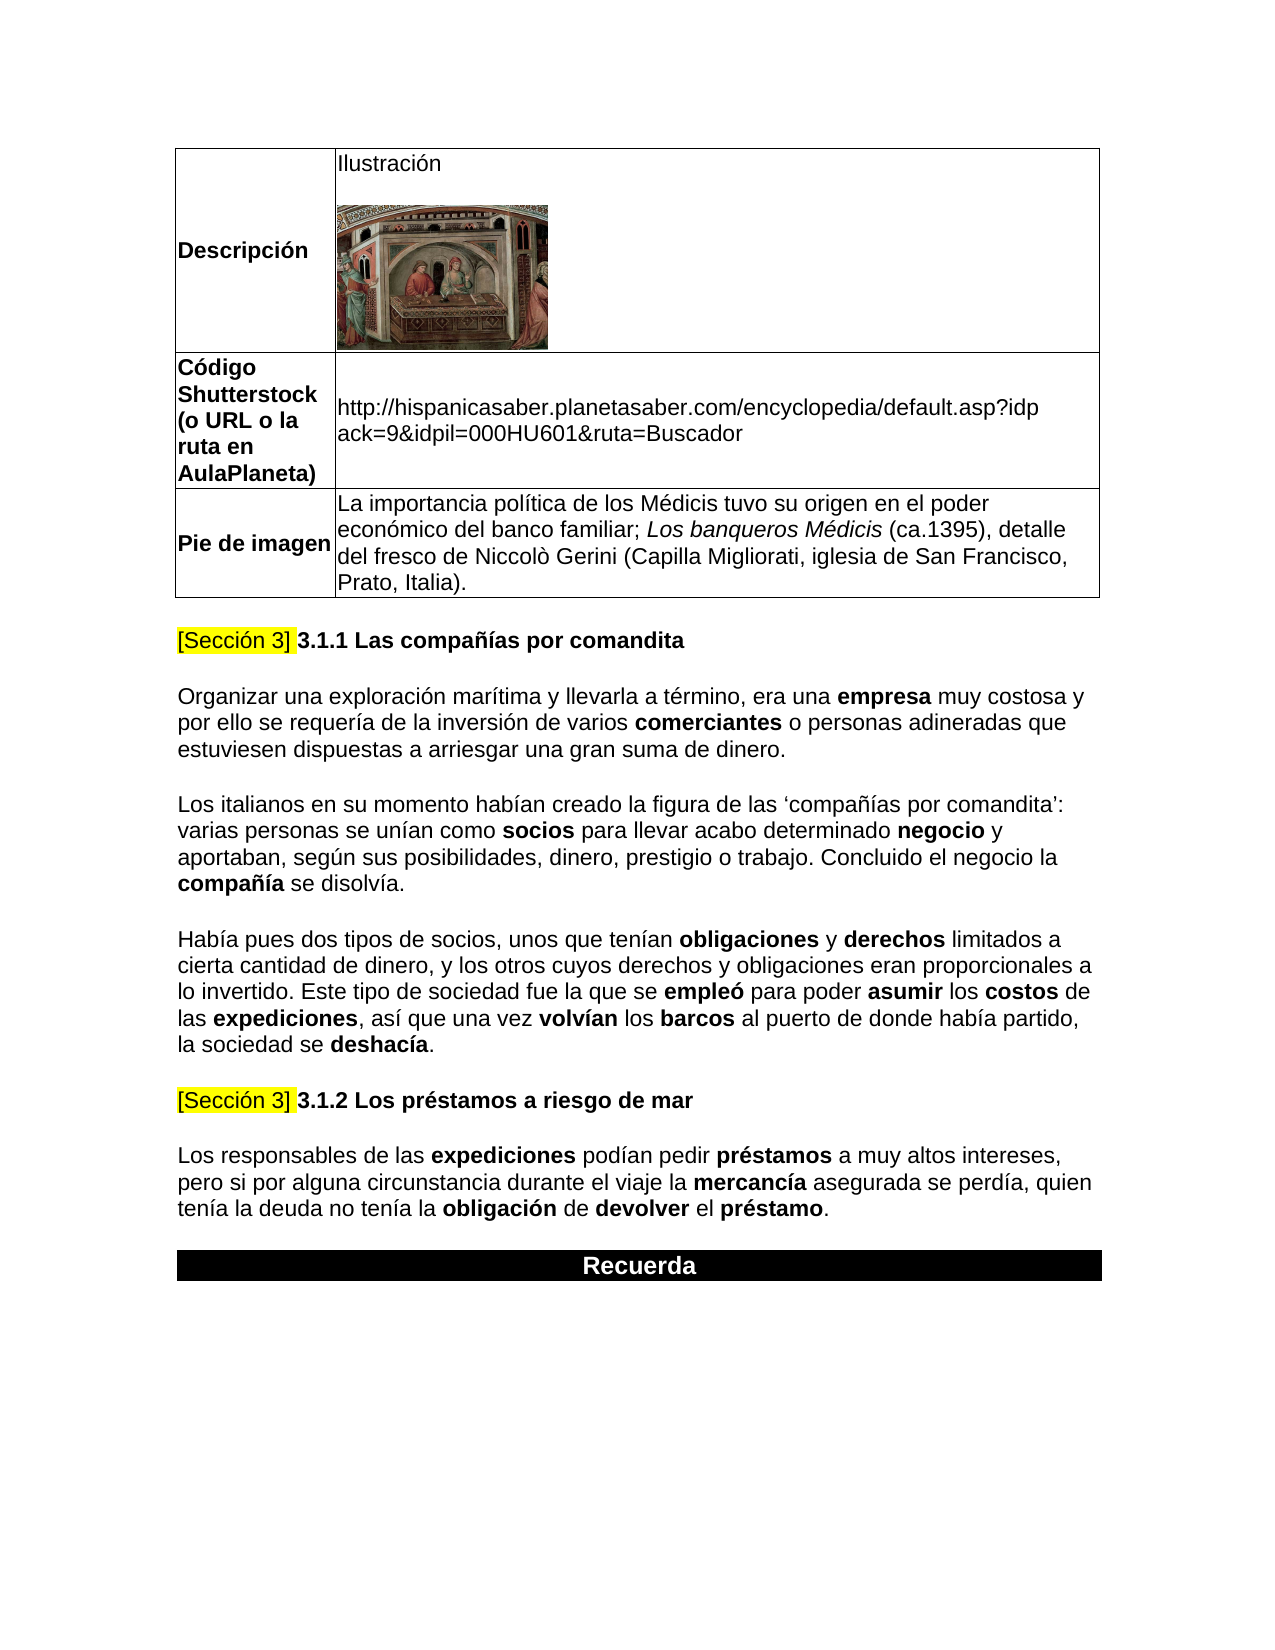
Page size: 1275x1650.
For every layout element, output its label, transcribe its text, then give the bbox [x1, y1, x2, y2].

text Los responsables de las expediciones podían pedir préstamos a muy altos intereses, pero si por alguna circunstancia durante el viaje la mercancía asegurada se perdía, quien tenía la deuda no tenía la obligación de devolver el préstamo. [177, 1142, 1098, 1221]
text Organizar una exploración marítima y llevarla a término, era una empresa muy costosa y por ello se requería de la inversión de varios comerciantes o personas adineradas que estuviesen dispuestas a arriesgar una gran suma de dinero. [177, 683, 1098, 762]
table_cell Descripción [176, 149, 335, 352]
table_cell La importancia política de los Médicis tuvo su origen en el poder económico del banco familiar; Los banqueros Médicis (ca.1395), detalle del fresco de Niccolò Gerini (Capilla Migliorati, iglesia de San Francisco, Prato, Italia). [336, 489, 1099, 597]
text Los italianos en su momento habían creado la figura de las ‘compañías por comandita’: varias personas se unían como socios para llevar acabo determinado negocio y aportaban, según sus posibilidades, dinero, prestigio o trabajo. Concluido el negocio la compañía se disolvía. [177, 791, 1098, 896]
table_header Recuerda [178, 1251, 1101, 1280]
text Había pues dos tipos de socios, unos que tenían obligaciones y derechos limitados a cierta cantidad de dinero, y los otros cuyos derechos y obligaciones eran proporcionales a lo invertido. Este tipo de sociedad fue la que se empleó para poder asumir los costos de las expediciones, así que una vez volvían los barcos al puerto de donde había partido, la sociedad se deshacía. [177, 926, 1098, 1057]
table_cell Ilustración [336, 149, 1099, 352]
table_cell http://hispanicasaber.planetasaber.com/encyclopedia/default.asp?idp ack=9&idpil=000HU601&ruta=Buscador [336, 353, 1099, 487]
text [Sección 3] 3.1.2 Los préstamos a riesgo de mar [297, 1087, 1098, 1113]
table_cell Pie de imagen [176, 489, 335, 597]
text [Sección 3] 3.1.1 Las compañías por comandita [297, 627, 1098, 654]
picture [337, 205, 548, 350]
table_cell Código Shutterstock (o URL o la ruta en AulaPlaneta) [176, 353, 335, 487]
